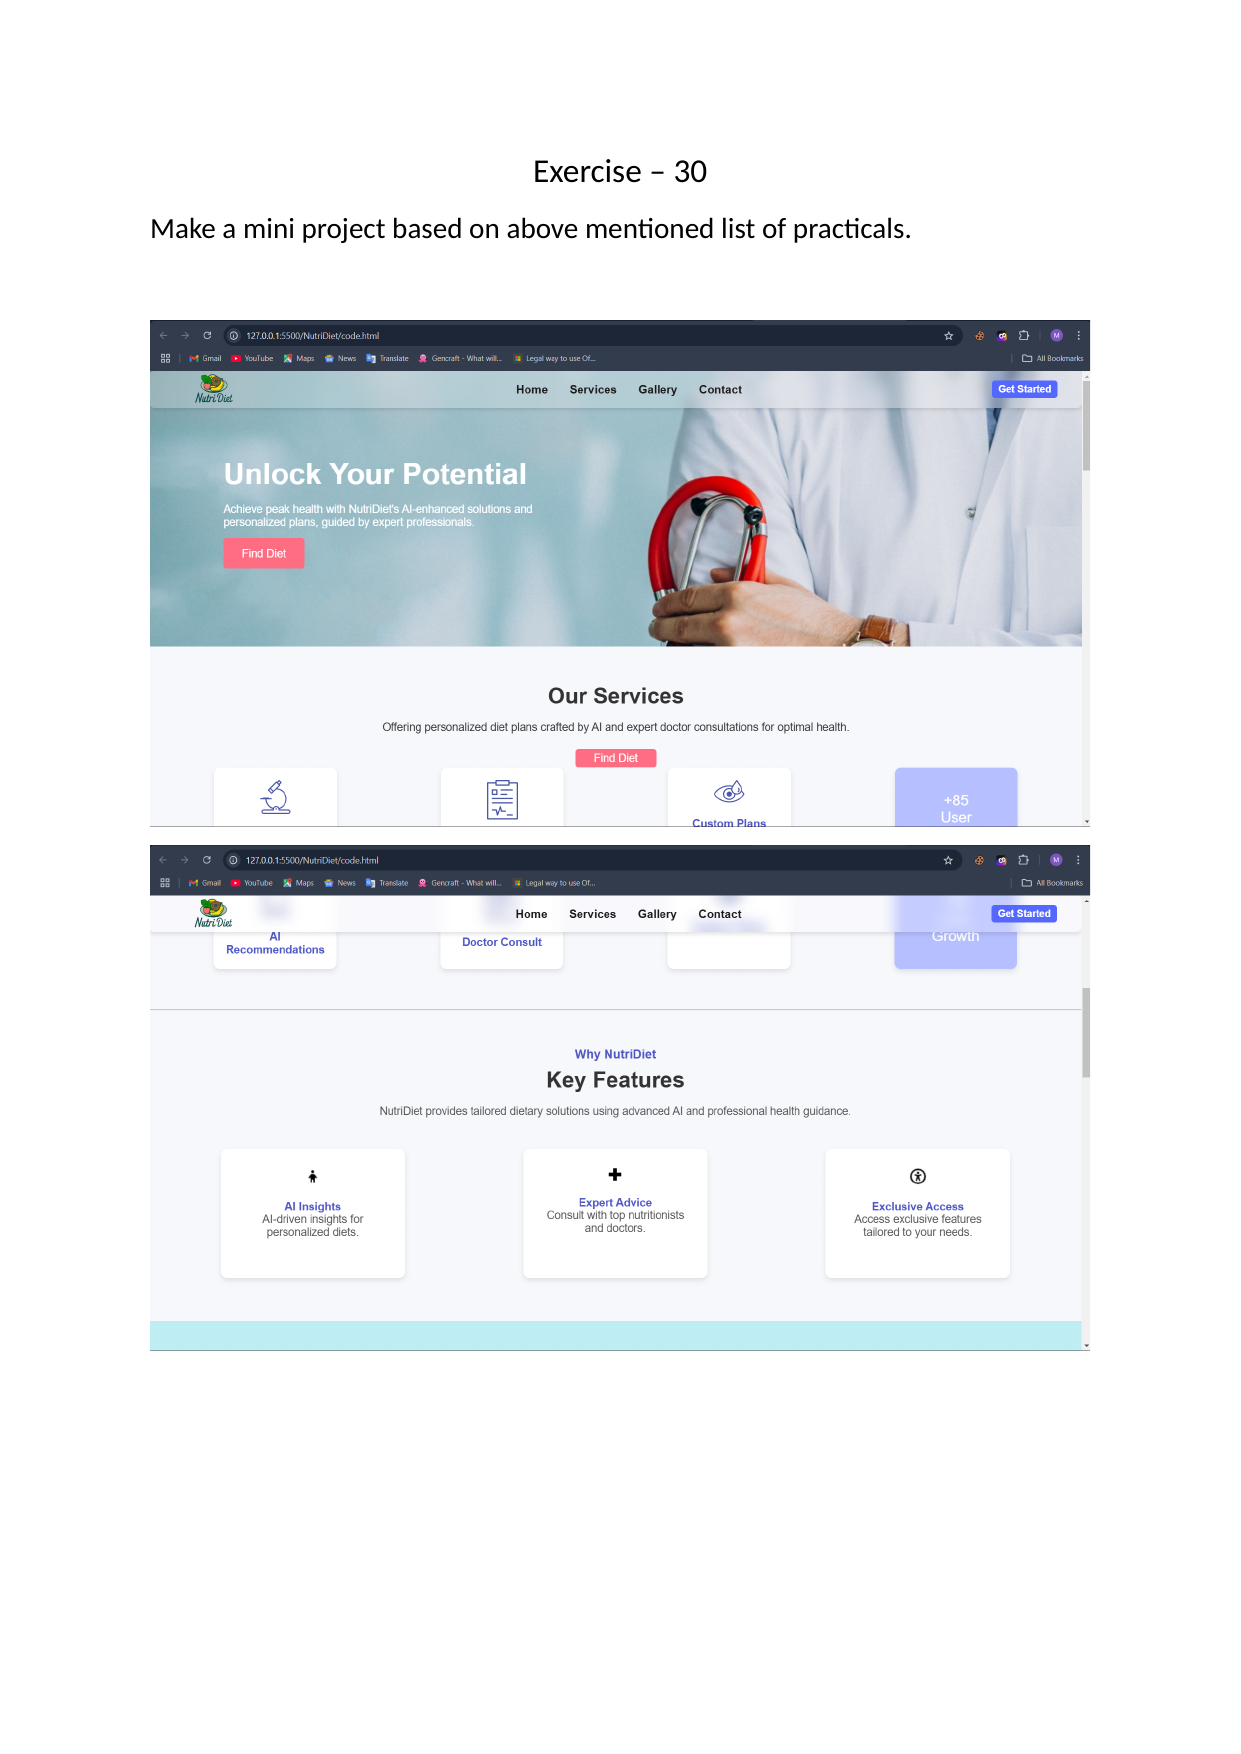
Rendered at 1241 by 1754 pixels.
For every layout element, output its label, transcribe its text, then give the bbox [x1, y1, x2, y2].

text Make a mini project based on above mentioned list of practicals. [150, 211, 1090, 246]
picture [150, 320, 1091, 827]
picture [150, 845, 1091, 1351]
text Exercise – 30 [150, 150, 1090, 191]
